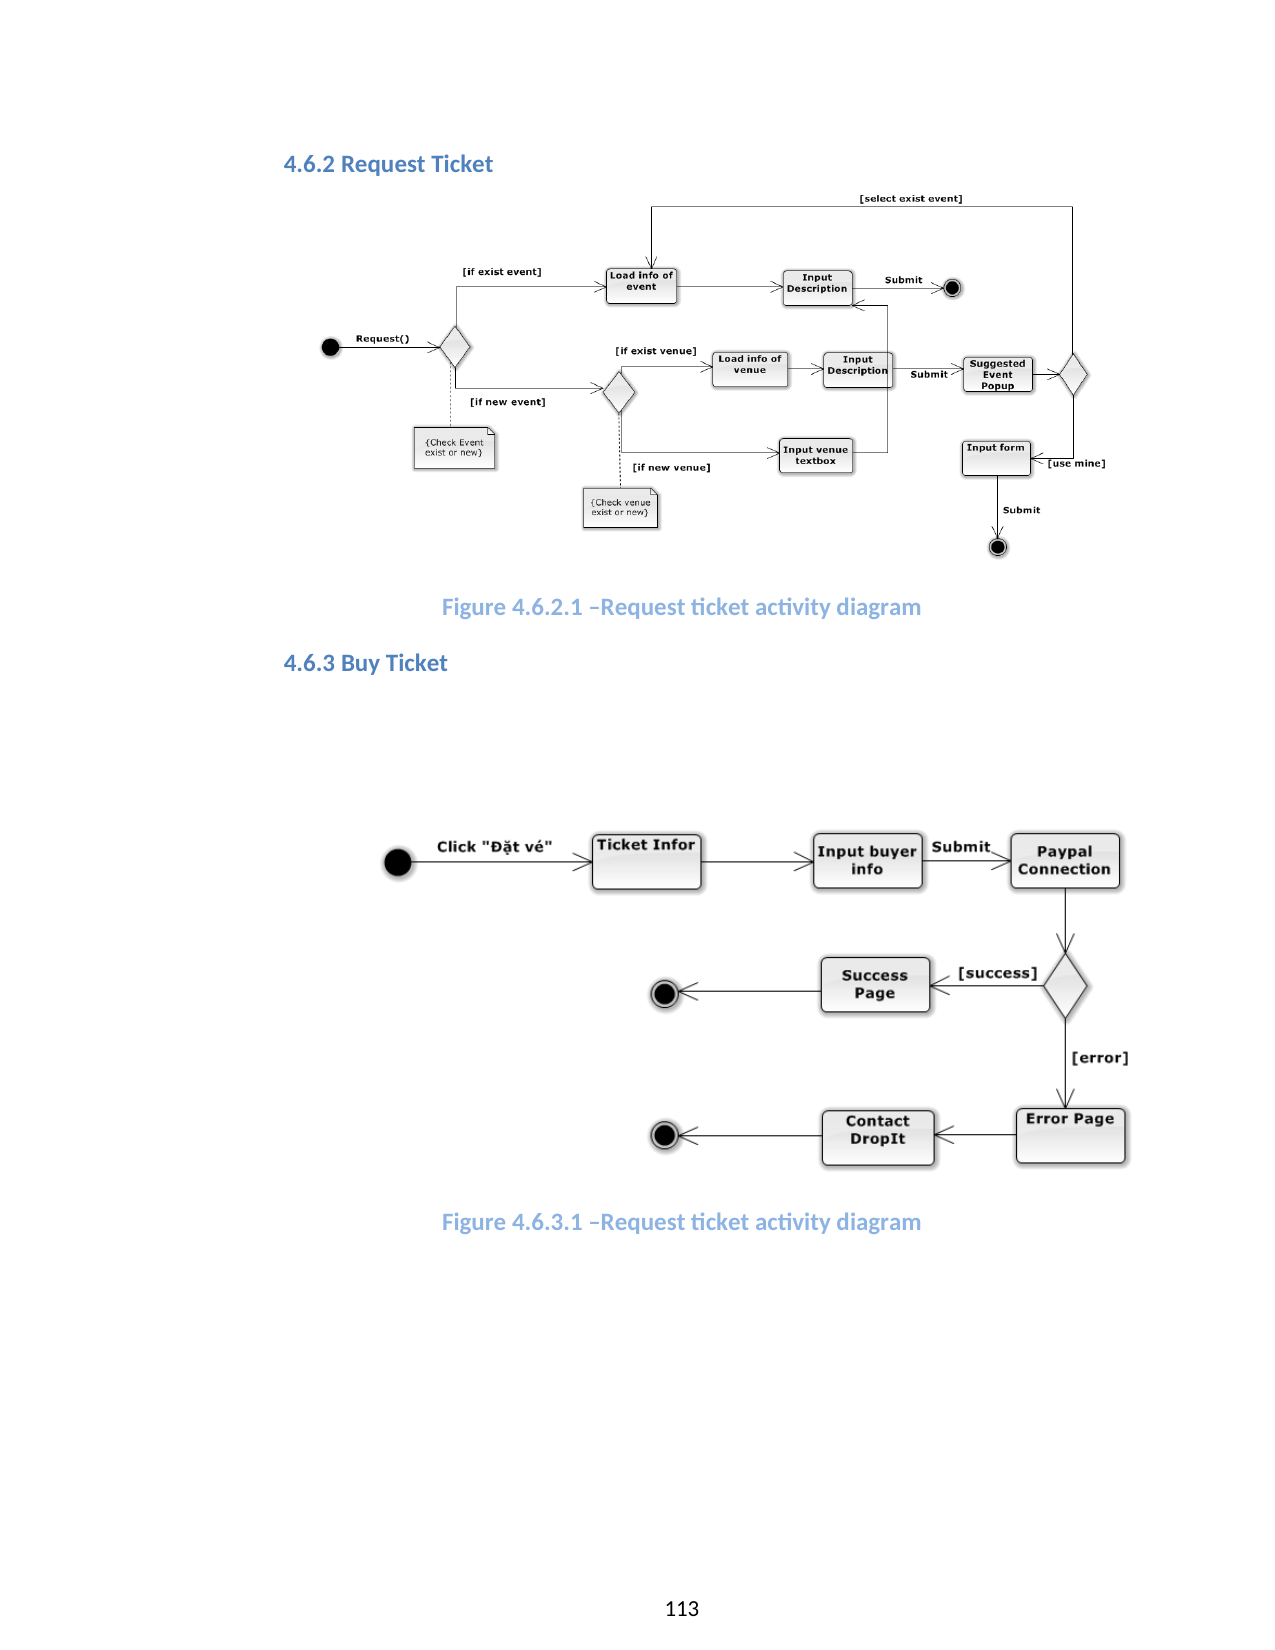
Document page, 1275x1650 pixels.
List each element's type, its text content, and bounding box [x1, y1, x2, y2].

subtitle Request Ticket [283, 148, 1157, 178]
text Figure 4.6.2.1 –Request ticket activity diagram [207, 591, 1157, 622]
text Figure 4.6.3.1 –Request ticket activity diagram [207, 1206, 1157, 1237]
subtitle Buy Ticket [283, 647, 1157, 677]
picture [206, 681, 1157, 1182]
picture [206, 182, 1123, 566]
